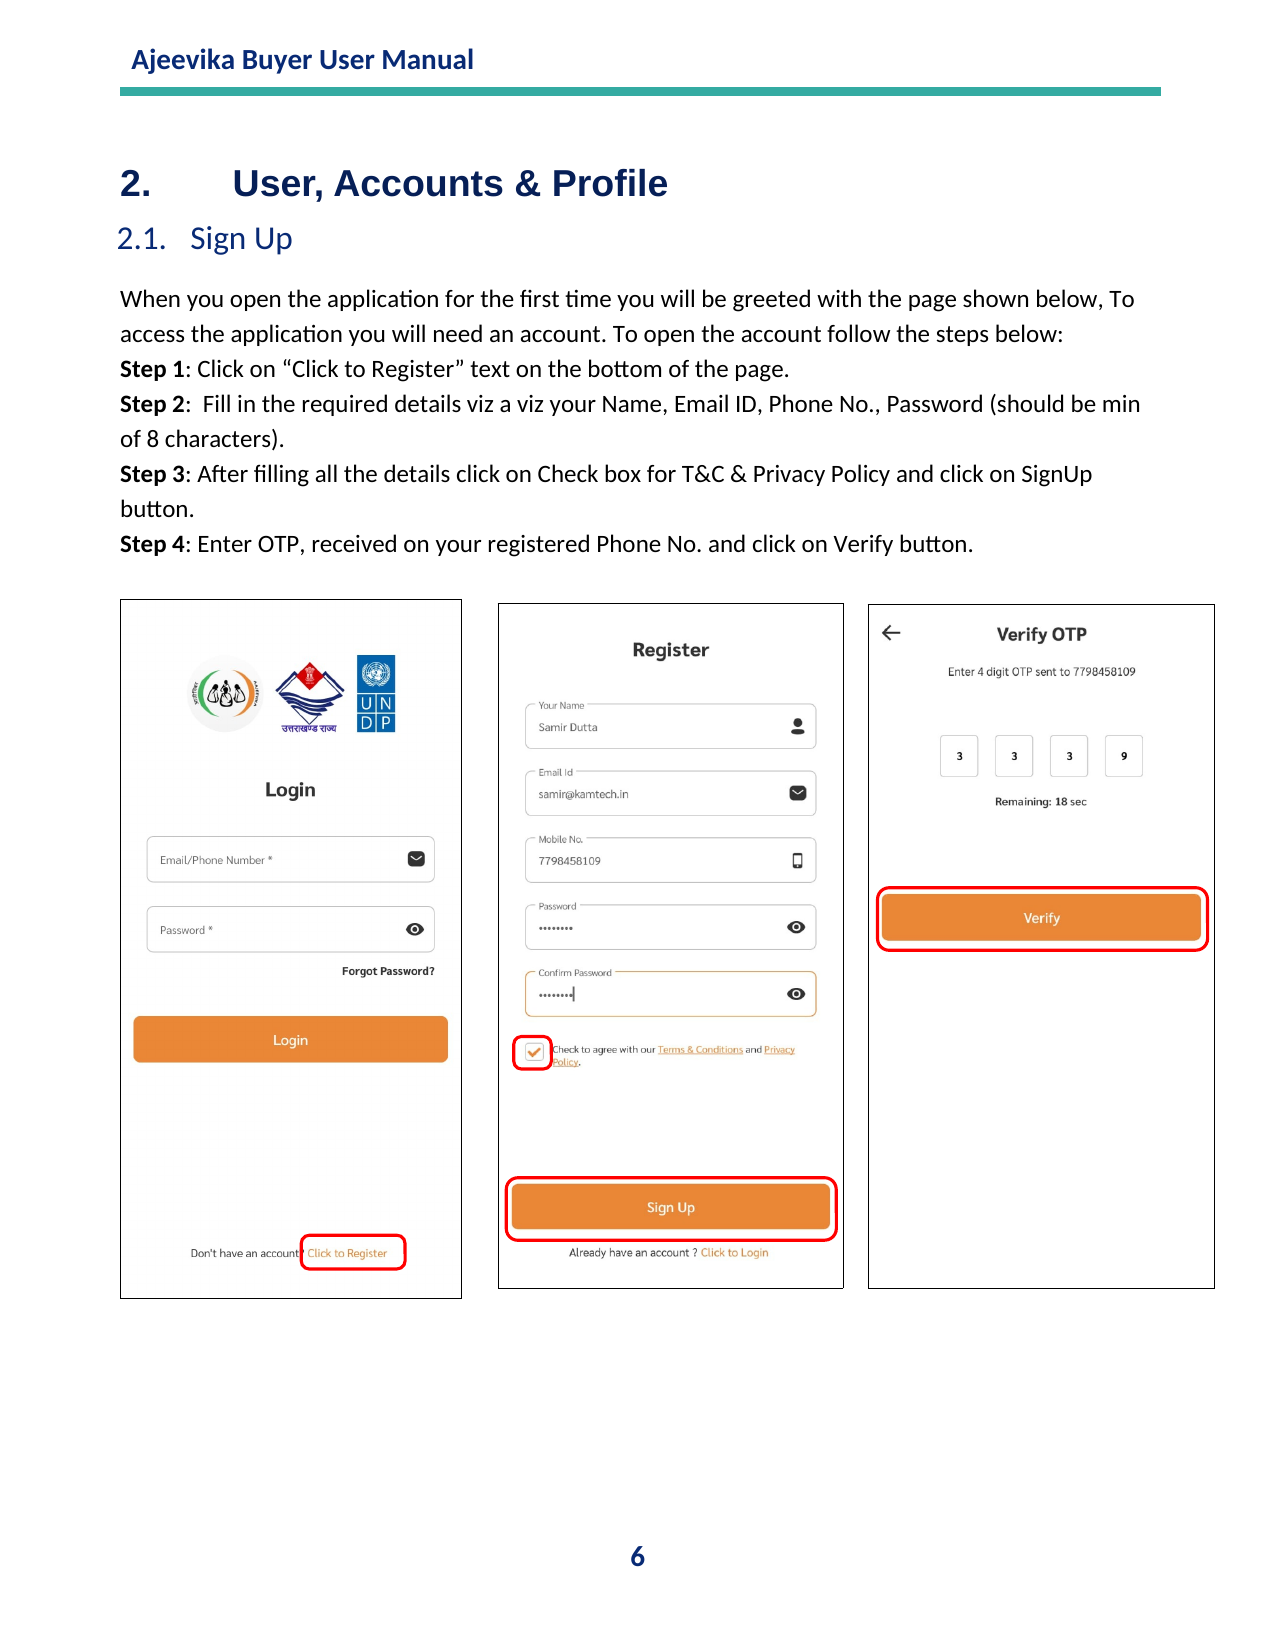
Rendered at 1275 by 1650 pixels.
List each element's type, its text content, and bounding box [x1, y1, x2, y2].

picture [121, 600, 461, 1298]
picture [499, 604, 843, 1288]
subtitle Sign Up [116, 217, 1155, 258]
subtitle User, Accounts & Profile [120, 162, 1155, 205]
text Step 1: Click on “Click to Register” text on the bottom of the page. [120, 353, 1155, 384]
picture [869, 605, 1214, 1288]
text Step 4: Enter OTP, received on your registered Phone No. and click on Verify button. [120, 528, 1155, 559]
text When you open the application for the first time you will be greeted with the page shown below, To access the application you will need an account. To open the account follow the steps below: [120, 283, 1155, 349]
text Step 3: After filling all the details click on Check box for T&C & Privacy Policy and click on SignUp button. [120, 458, 1155, 524]
text Step 2: Fill in the required details viz a viz your Name, Email ID, Phone No., Password (should be min of 8 characters). [120, 388, 1155, 454]
